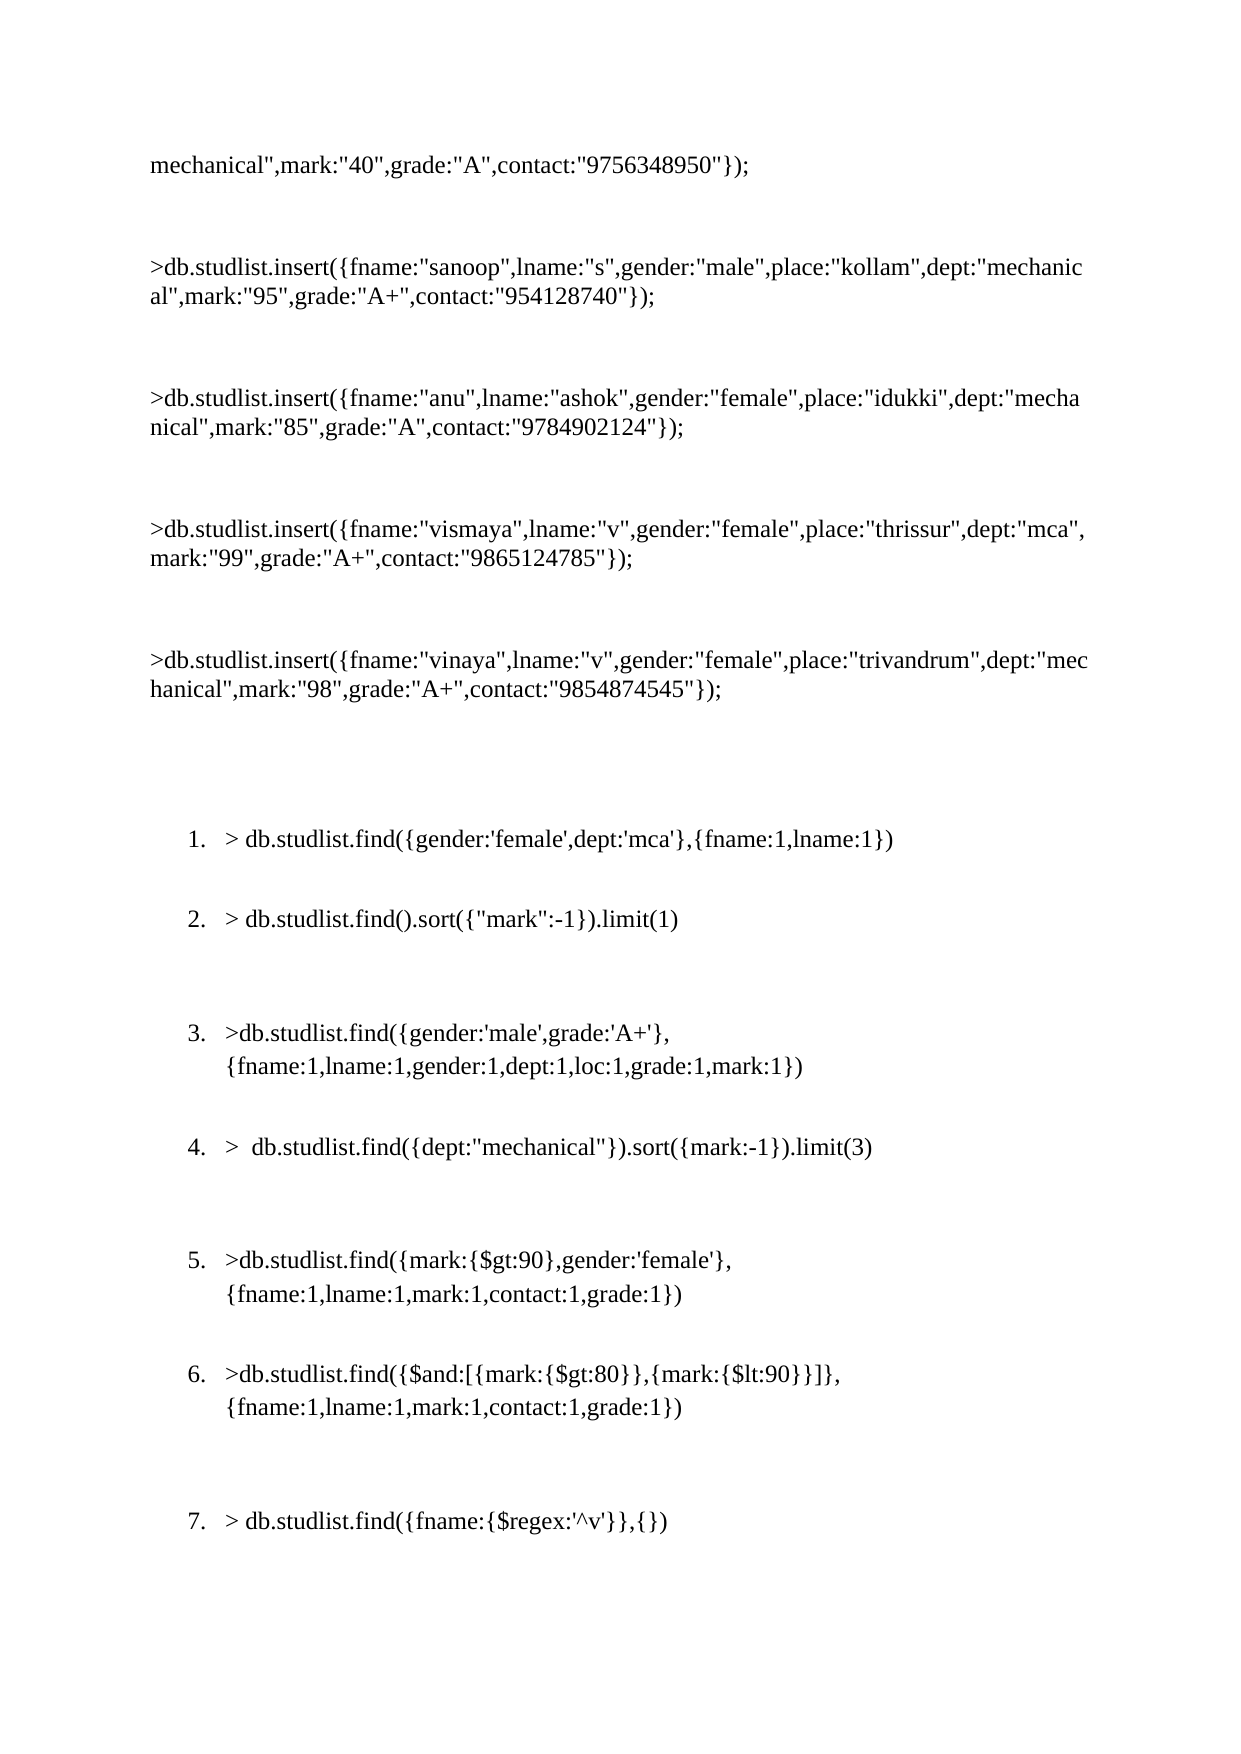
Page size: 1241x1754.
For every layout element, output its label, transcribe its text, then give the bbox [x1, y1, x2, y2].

list >db.studlist.find({gender:'male',grade:'A+'},{fname:1,lname:1,gender:1,dept:1,loc:1,grade:1,mark:1}) [187, 1018, 1090, 1080]
list > db.studlist.find({gender:'female',dept:'mca'},{fname:1,lname:1}) [187, 824, 1090, 852]
text >db.studlist.insert({fname:"vismaya",lname:"v",gender:"female",place:"thrissur",dept:"mca",mark:"99",grade:"A+",contact:"9865124785"}); [150, 485, 1090, 599]
list >db.studlist.find({mark:{$gt:90},gender:'female'},{fname:1,lname:1,mark:1,contact:1,grade:1}) [187, 1246, 1090, 1307]
text >db.studlist.insert({fname:"vinaya",lname:"v",gender:"female",place:"trivandrum",dept:"mechanical",mark:"98",grade:"A+",contact:"9854874545"}); [150, 616, 1090, 759]
list >db.studlist.find({$and:[{mark:{$gt:80}},{mark:{$lt:90}}]},{fname:1,lname:1,mark:1,contact:1,grade:1}) [187, 1359, 1090, 1421]
list > db.studlist.find({fname:{$regex:'^v'}},{}) [187, 1506, 1090, 1535]
text >db.studlist.insert({fname:"anu",lname:"ashok",gender:"female",place:"idukki",dept:"mechanical",mark:"85",grade:"A",contact:"9784902124"}); [150, 354, 1090, 469]
text >db.studlist.insert({fname:"sanoop",lname:"s",gender:"male",place:"kollam",dept:"mechanical",mark:"95",grade:"A+",contact:"954128740"}); [150, 223, 1090, 338]
list > db.studlist.find({dept:"mechanical"}).sort({mark:-1}).limit(3) [187, 1132, 1090, 1161]
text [150, 150, 1090, 207]
list > db.studlist.find().sort({"mark":-1}).limit(1) [187, 904, 1090, 933]
